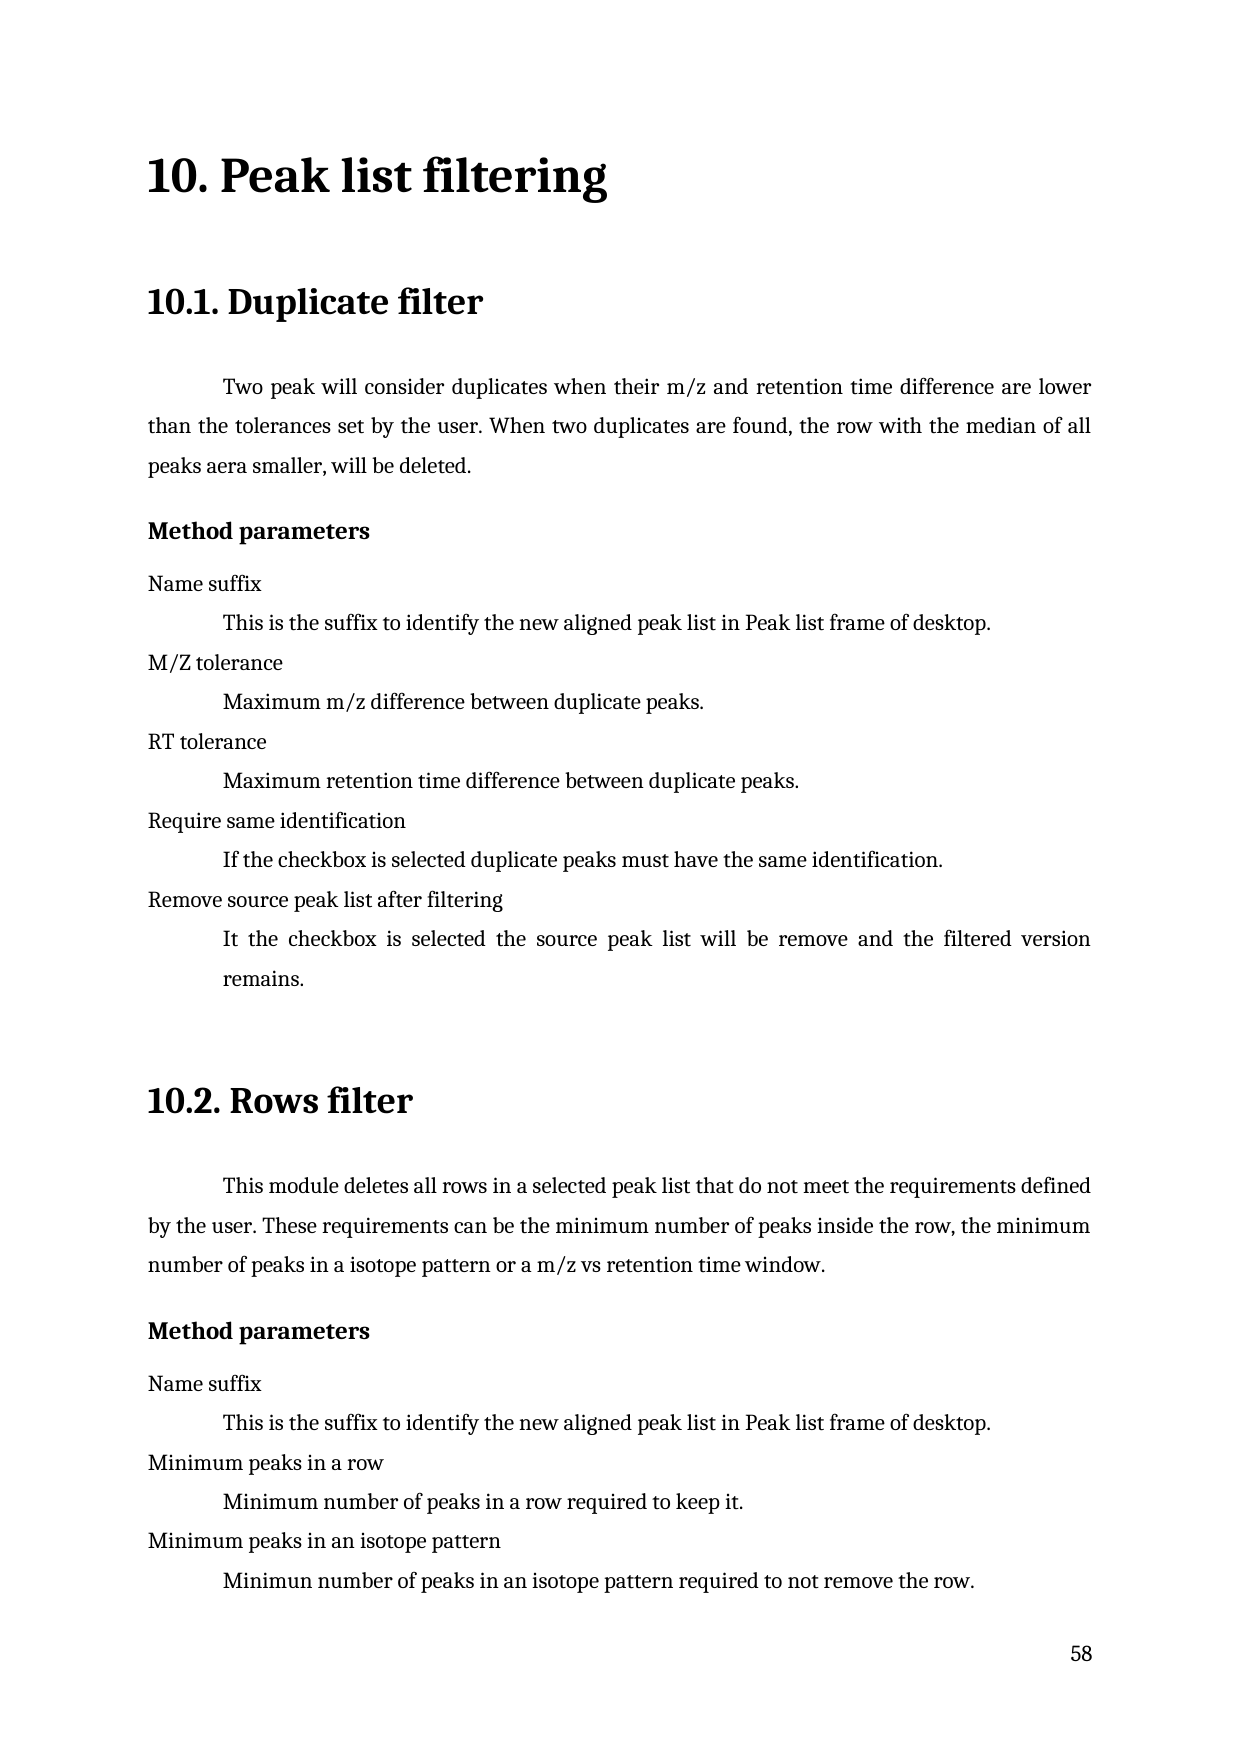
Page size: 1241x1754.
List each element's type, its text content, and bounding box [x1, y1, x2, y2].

text Minimum number of peaks in a row required to keep it. [223, 1489, 1092, 1515]
text Maximum retention time difference between duplicate peaks. [223, 768, 1092, 794]
text M/Z tolerance [148, 650, 1092, 676]
text Minimum peaks in an isotope pattern [148, 1528, 1092, 1554]
text Name suffix [148, 1370, 1092, 1397]
subtitle Peak list filtering [148, 148, 1092, 205]
text Name suffix [148, 571, 1092, 597]
text Remove source peak list after filtering [148, 887, 1092, 913]
subtitle Duplicate filter [148, 280, 1092, 323]
text It the checkbox is selected the source peak list will be remove and the filtered version remains. [223, 926, 1092, 992]
text This module deletes all rows in a selected peak list that do not meet the requirements defined by the user. These requirements can be the minimum number of peaks inside the row, the minimum number of peaks in a isotope pattern or a m/z vs retention time window. [148, 1173, 1092, 1278]
text This is the suffix to identify the new aligned peak list in Peak list frame of desktop. [223, 610, 1092, 637]
text Require same identification [148, 808, 1092, 834]
text Minimun number of peaks in an isotope pattern required to not remove the row. [223, 1568, 1092, 1594]
subtitle Rows filter [148, 1080, 1092, 1123]
text Maximum m/z difference between duplicate peaks. [223, 689, 1092, 716]
text If the checkbox is selected duplicate peaks must have the same identification. [223, 847, 1092, 873]
text RT tolerance [148, 729, 1092, 755]
text Two peak will consider duplicates when their m/z and retention time difference are lower than the tolerances set by the user. When two duplicates are found, the row with the median of all peaks aera smaller, will be deleted. [148, 373, 1092, 479]
text This is the suffix to identify the new aligned peak list in Peak list frame of desktop. [223, 1410, 1092, 1436]
subtitle Method parameters [148, 517, 1092, 546]
subtitle Method parameters [148, 1317, 1092, 1345]
text Minimum peaks in a row [148, 1449, 1092, 1476]
